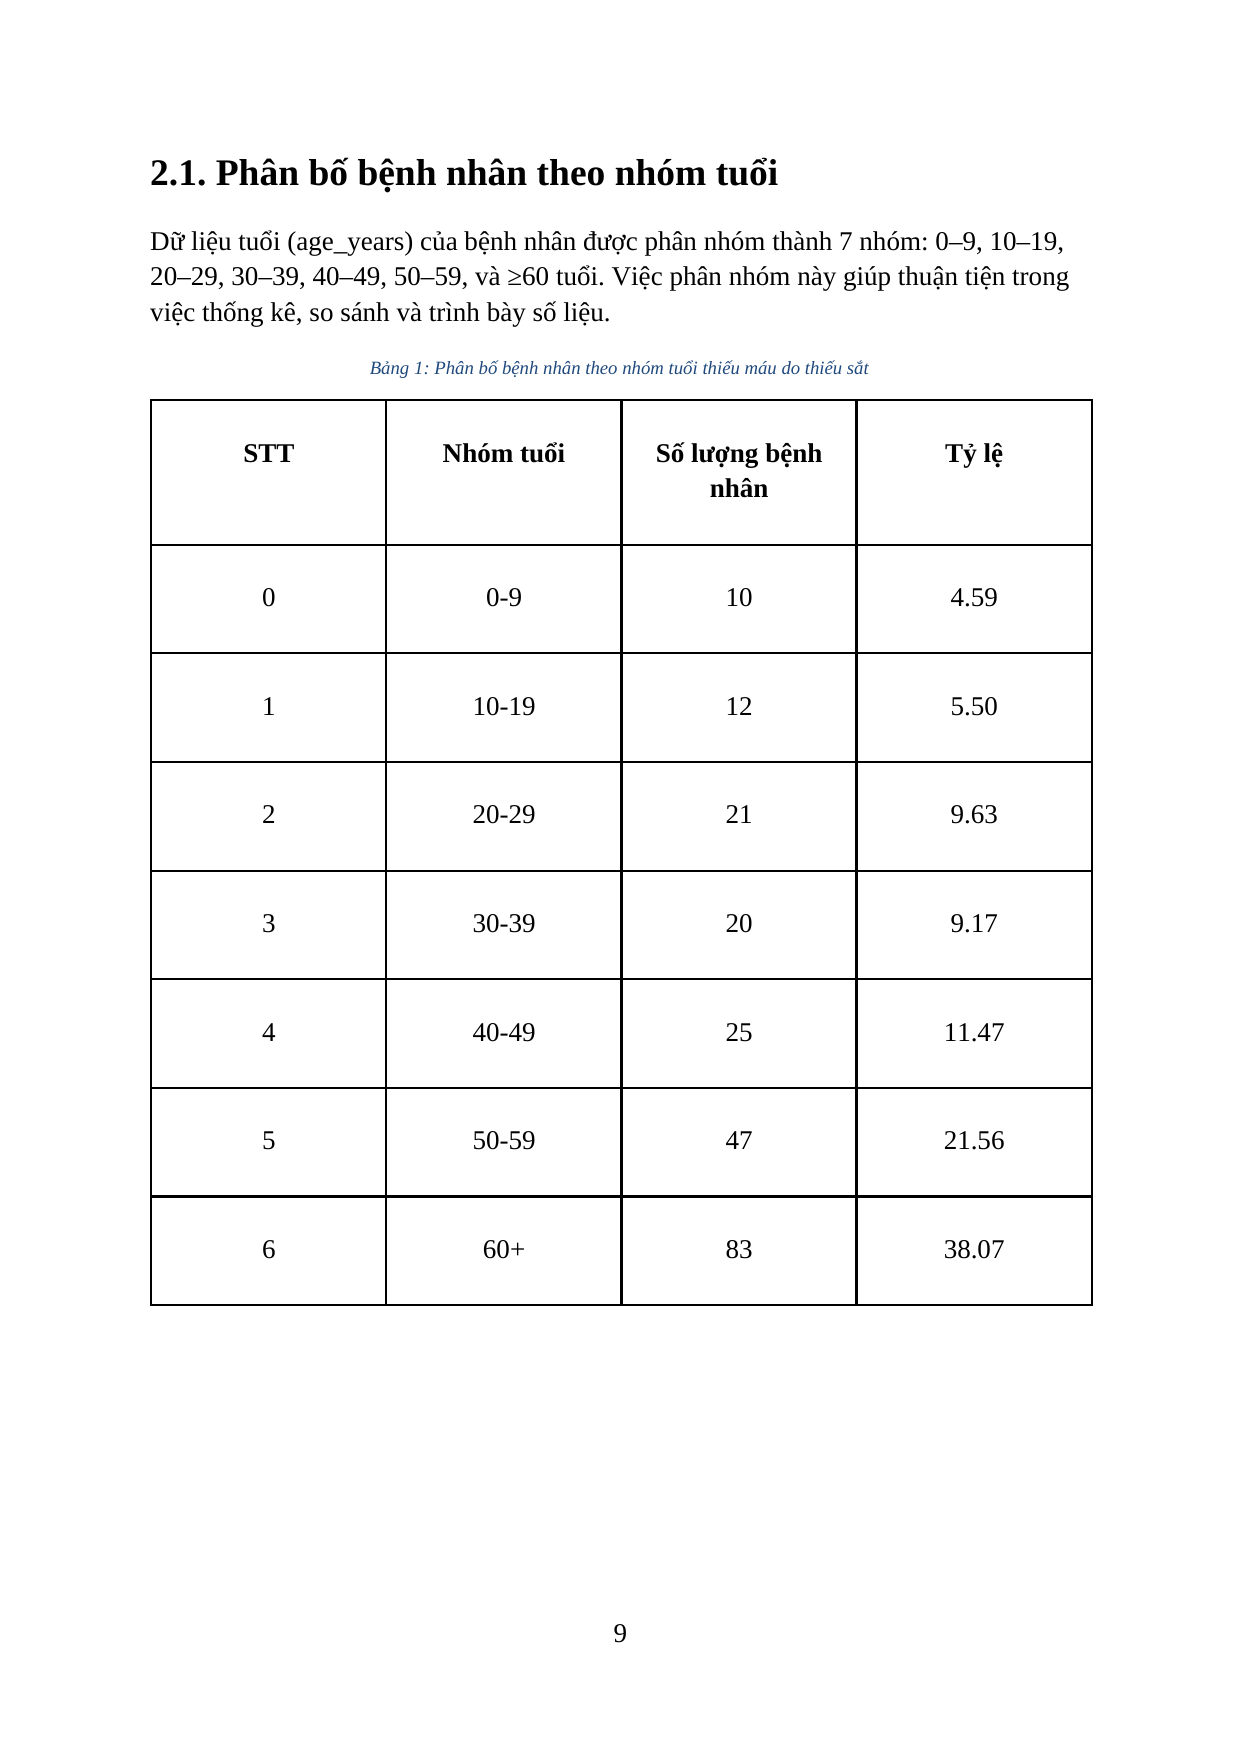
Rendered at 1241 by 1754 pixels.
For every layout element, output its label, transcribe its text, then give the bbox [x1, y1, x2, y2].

table_cell 6 [152, 1198, 385, 1304]
table_cell 25 [623, 980, 855, 1087]
table_cell 2 [152, 763, 385, 869]
table_cell 21 [623, 763, 855, 869]
table_header Số lượng bệnh nhân [623, 401, 855, 543]
table_cell 5 [152, 1089, 385, 1195]
table_cell 4 [152, 980, 385, 1087]
table_cell 4.59 [858, 546, 1091, 652]
table_cell 20-29 [387, 763, 620, 869]
table_cell 1 [152, 654, 385, 761]
table_header Tỷ lệ [858, 401, 1091, 543]
table_cell 10-19 [387, 654, 620, 761]
table_cell 30-39 [387, 872, 620, 978]
table_cell 60+ [387, 1198, 620, 1304]
table_cell 83 [623, 1198, 855, 1304]
subtitle 2.1. Phân bố bệnh nhân theo nhóm tuổi [150, 150, 1090, 193]
table_header STT [152, 401, 385, 543]
table_cell 9.63 [858, 763, 1091, 869]
table_cell 50-59 [387, 1089, 620, 1195]
text Dữ liệu tuổi (age_years) của bệnh nhân được phân nhóm thành 7 nhóm: 0–9, 10–19, 20–29, 30–39, 40–49, 50–59, và ≥60 tuổi. Việc phân nhóm này giúp thuận tiện trong việc thống kê, so sánh và trình bày số liệu. [150, 224, 1090, 327]
table_cell 0 [152, 546, 385, 652]
table_cell 38.07 [858, 1198, 1091, 1304]
table_cell 11.47 [858, 980, 1091, 1087]
table_cell 10 [623, 546, 855, 652]
table_cell 3 [152, 872, 385, 978]
table_cell 20 [623, 872, 855, 978]
table_cell 47 [623, 1089, 855, 1195]
table_cell 12 [623, 654, 855, 761]
table_cell 40-49 [387, 980, 620, 1087]
table_cell 0-9 [387, 546, 620, 652]
table_cell 21.56 [858, 1089, 1091, 1195]
text Bảng 1: Phân bố bệnh nhân theo nhóm tuổi thiếu máu do thiếu sắt [150, 357, 1090, 378]
table_cell 5.50 [858, 654, 1091, 761]
table_header Nhóm tuổi [387, 401, 620, 543]
table_cell 9.17 [858, 872, 1091, 978]
